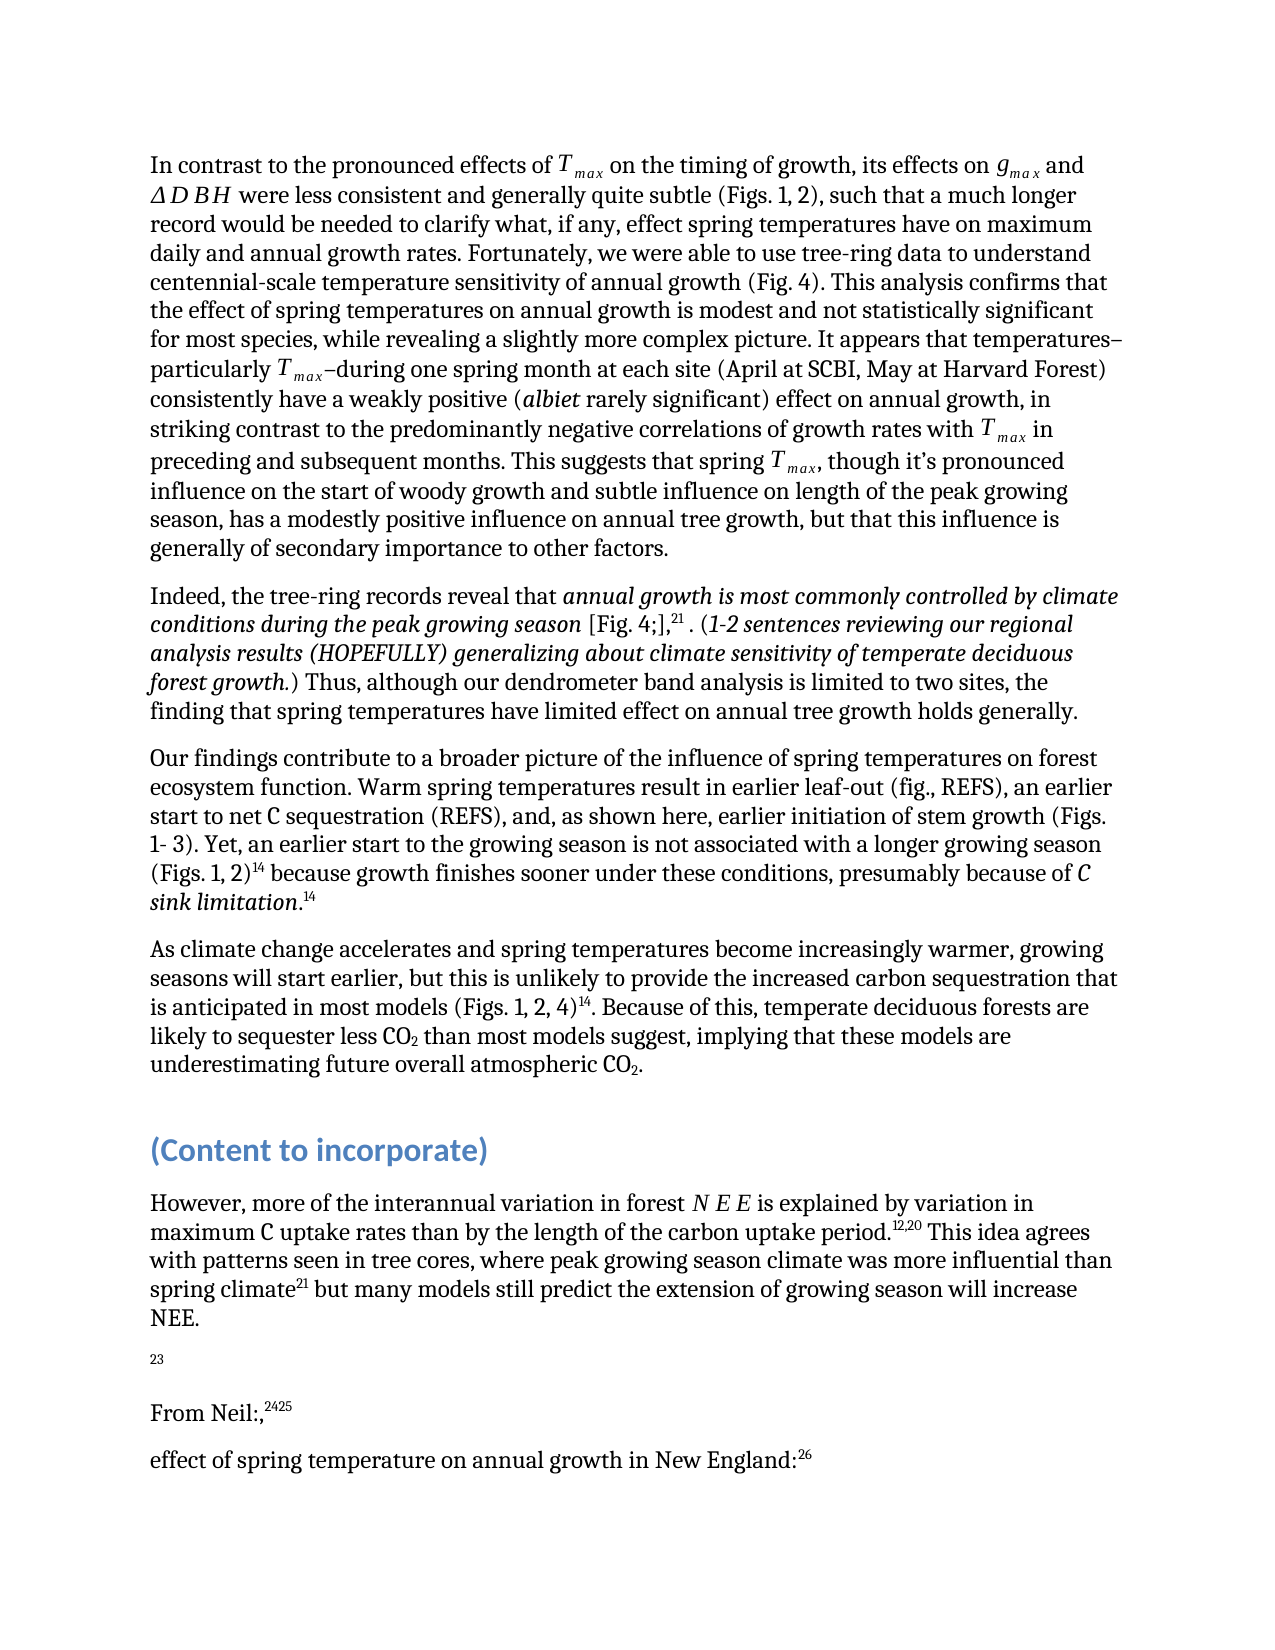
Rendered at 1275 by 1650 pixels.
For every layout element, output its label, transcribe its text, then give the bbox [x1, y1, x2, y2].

text Indeed, the tree-ring records reveal that annual growth is most commonly controlled by climate conditions during the peak growing season [Fig. 4;],21 . (1-2 sentences reviewing our regional analysis results (HOPEFULLY) generalizing about climate sensitivity of temperate deciduous forest growth.) Thus, although our dendrometer band analysis is limited to two sites, the finding that spring temperatures have limited effect on annual tree growth holds generally. [150, 582, 1125, 725]
text However, more of the interannual variation in forest is explained by variation in maximum C uptake rates than by the length of the carbon uptake period.12,20 This idea agrees with patterns seen in tree cores, where peak growing season climate was more influential than spring climate21 but many models still predict the extension of growing season will increase NEE. [150, 1189, 1125, 1332]
text effect of spring temperature on annual growth in New England:26 [150, 1446, 1125, 1475]
text In contrast to the pronounced effects of on the timing of growth, its effects on and were less consistent and generally quite subtle (Figs. 1, 2), such that a much longer record would be needed to clarify what, if any, effect spring temperatures have on maximum daily and annual growth rates. Fortunately, we were able to use tree-ring data to understand centennial-scale temperature sensitivity of annual growth (Fig. 4). This analysis confirms that the effect of spring temperatures on annual growth is modest and not statistically significant for most species, while revealing a slightly more complex picture. It appears that temperatures–particularly –during one spring month at each site (April at SCBI, May at Harvard Forest) consistently have a weakly positive (albiet rarely significant) effect on annual growth, in striking contrast to the predominantly negative correlations of growth rates with in preceding and subsequent months. This suggests that spring , though it’s pronounced influence on the start of woody growth and subtle influence on length of the peak growing season, has a modestly positive influence on annual tree growth, but that this influence is generally of secondary importance to other factors. [150, 150, 1125, 563]
text From Neil:,2425 [150, 1399, 1125, 1427]
subtitle (Content to incorporate) [150, 1129, 1125, 1170]
text Our findings contribute to a broader picture of the influence of spring temperatures on forest ecosystem function. Warm spring temperatures result in earlier leaf-out (fig., REFS), an earlier start to net C sequestration (REFS), and, as shown here, earlier initiation of stem growth (Figs. 1- 3). Yet, an earlier start to the growing season is not associated with a longer growing season (Figs. 1, 2)14 because growth finishes sooner under these conditions, presumably because of C sink limitation.14 [150, 744, 1125, 917]
text 23 [150, 1351, 1125, 1380]
text As climate change accelerates and spring temperatures become increasingly warmer, growing seasons will start earlier, but this is unlikely to provide the increased carbon sequestration that is anticipated in most models (Figs. 1, 2, 4)14. Because of this, temperate deciduous forests are likely to sequester less CO2 than most models suggest, implying that these models are underestimating future overall atmospheric CO2. [150, 935, 1125, 1079]
